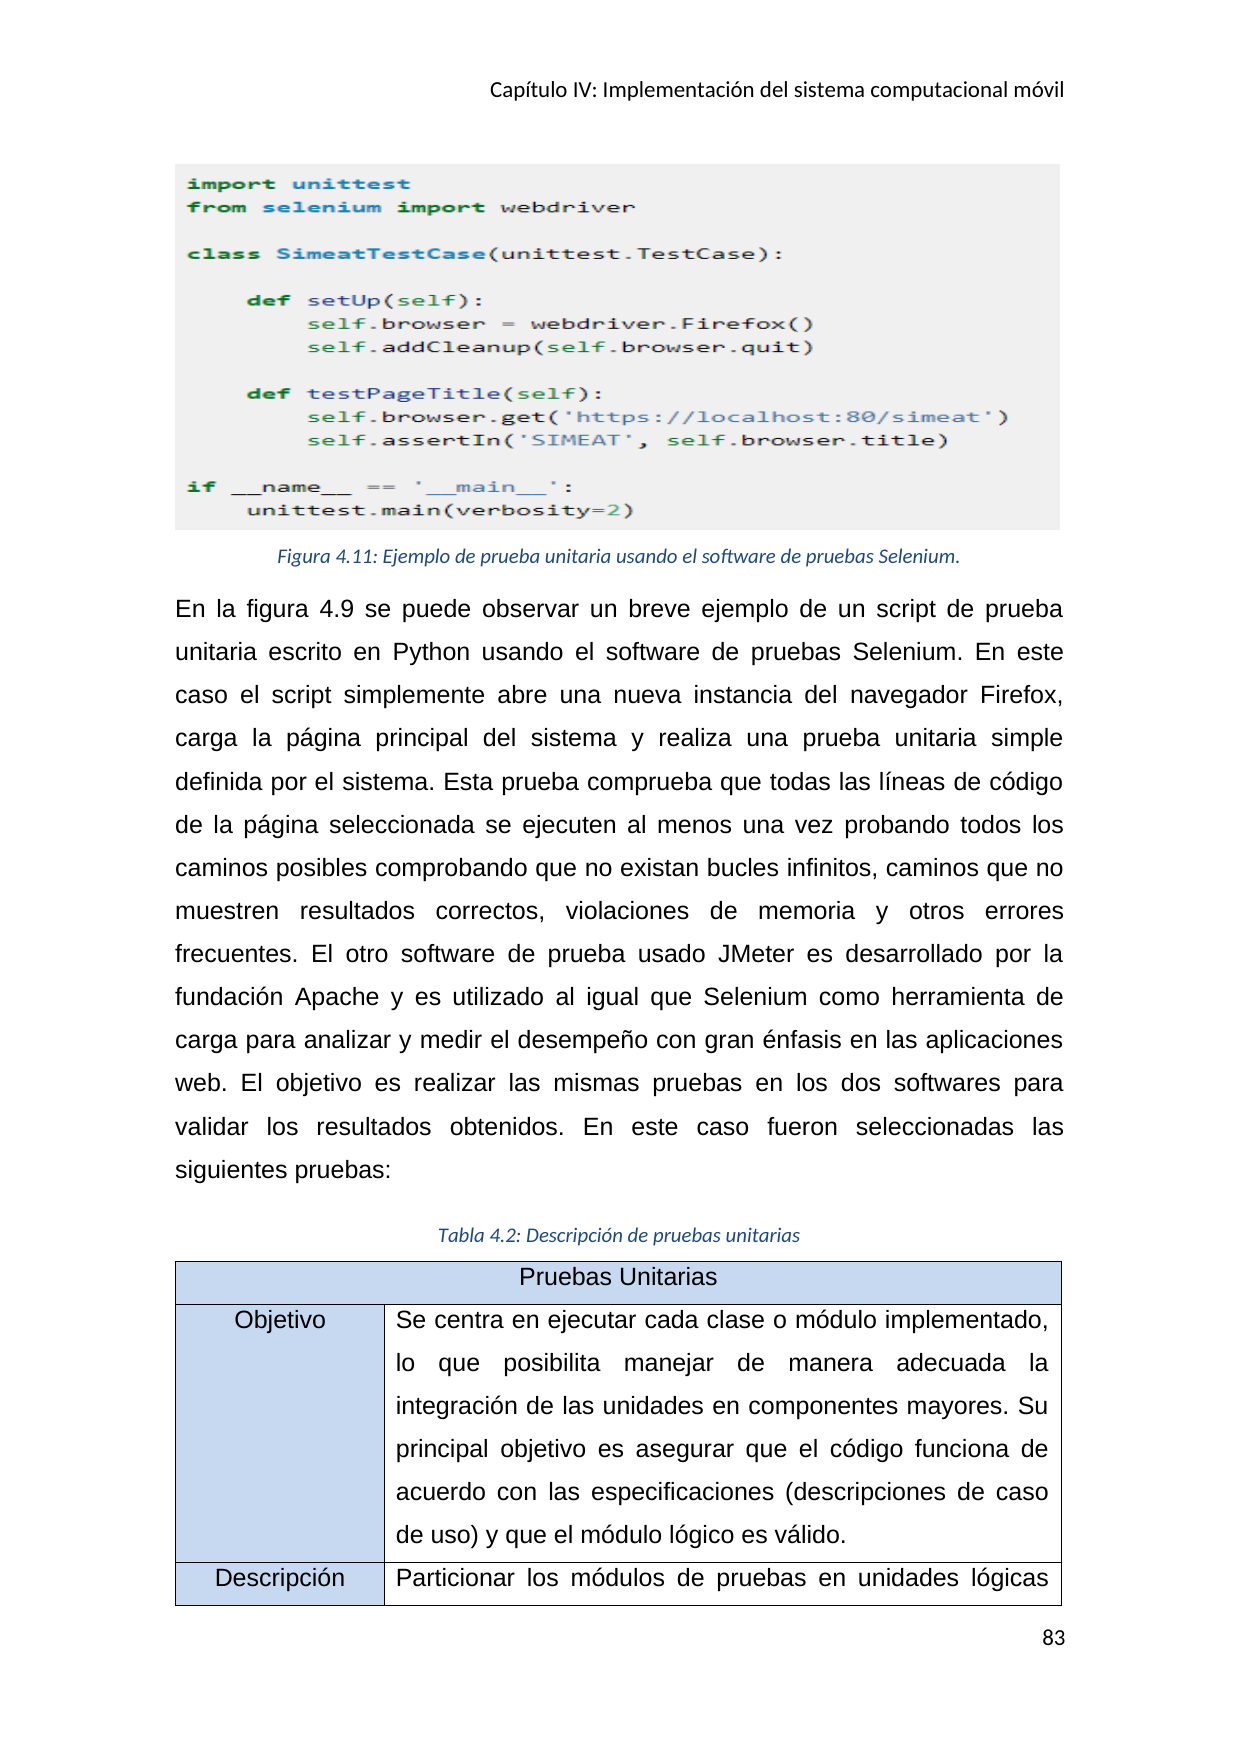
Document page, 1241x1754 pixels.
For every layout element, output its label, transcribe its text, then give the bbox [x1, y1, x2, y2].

table_header Pruebas Unitarias [176, 1262, 1061, 1304]
text En la figura 4.9 se puede observar un breve ejemplo de un script de prueba unitaria escrito en Python usando el software de pruebas Selenium. En este caso el script simplemente abre una nueva instancia del navegador Firefox, carga la página principal del sistema y realiza una prueba unitaria simple definida por el sistema. Esta prueba comprueba que todas las líneas de código de la página seleccionada se ejecuten al menos una vez probando todos los caminos posibles comprobando que no existan bucles infinitos, caminos que no muestren resultados correctos, violaciones de memoria y otros errores frecuentes. El otro software de prueba usado JMeter es desarrollado por la fundación Apache y es utilizado al igual que Selenium como herramienta de carga para analizar y medir el desempeño con gran énfasis en las aplicaciones web. El objetivo es realizar las mismas pruebas en los dos softwares para validar los resultados obtenidos. En este caso fueron seleccionadas las siguientes pruebas: [175, 594, 1065, 1183]
table_cell Descripción [176, 1563, 384, 1605]
table_cell Se centra en ejecutar cada clase o módulo implementado, lo que posibilita manejar de manera adecuada la integración de las unidades en componentes mayores. Su principal objetivo es asegurar que el código funciona de acuerdo con las especificaciones (descripciones de caso de uso) y que el módulo lógico es válido. [385, 1305, 1061, 1562]
picture [175, 164, 1060, 530]
table_cell Objetivo [176, 1305, 384, 1562]
text Figura 4.11: Ejemplo de prueba unitaria usando el software de pruebas Selenium. [175, 543, 1065, 569]
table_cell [385, 1563, 1061, 1605]
text Tabla 4.2: Descripción de pruebas unitarias [175, 1223, 1065, 1248]
